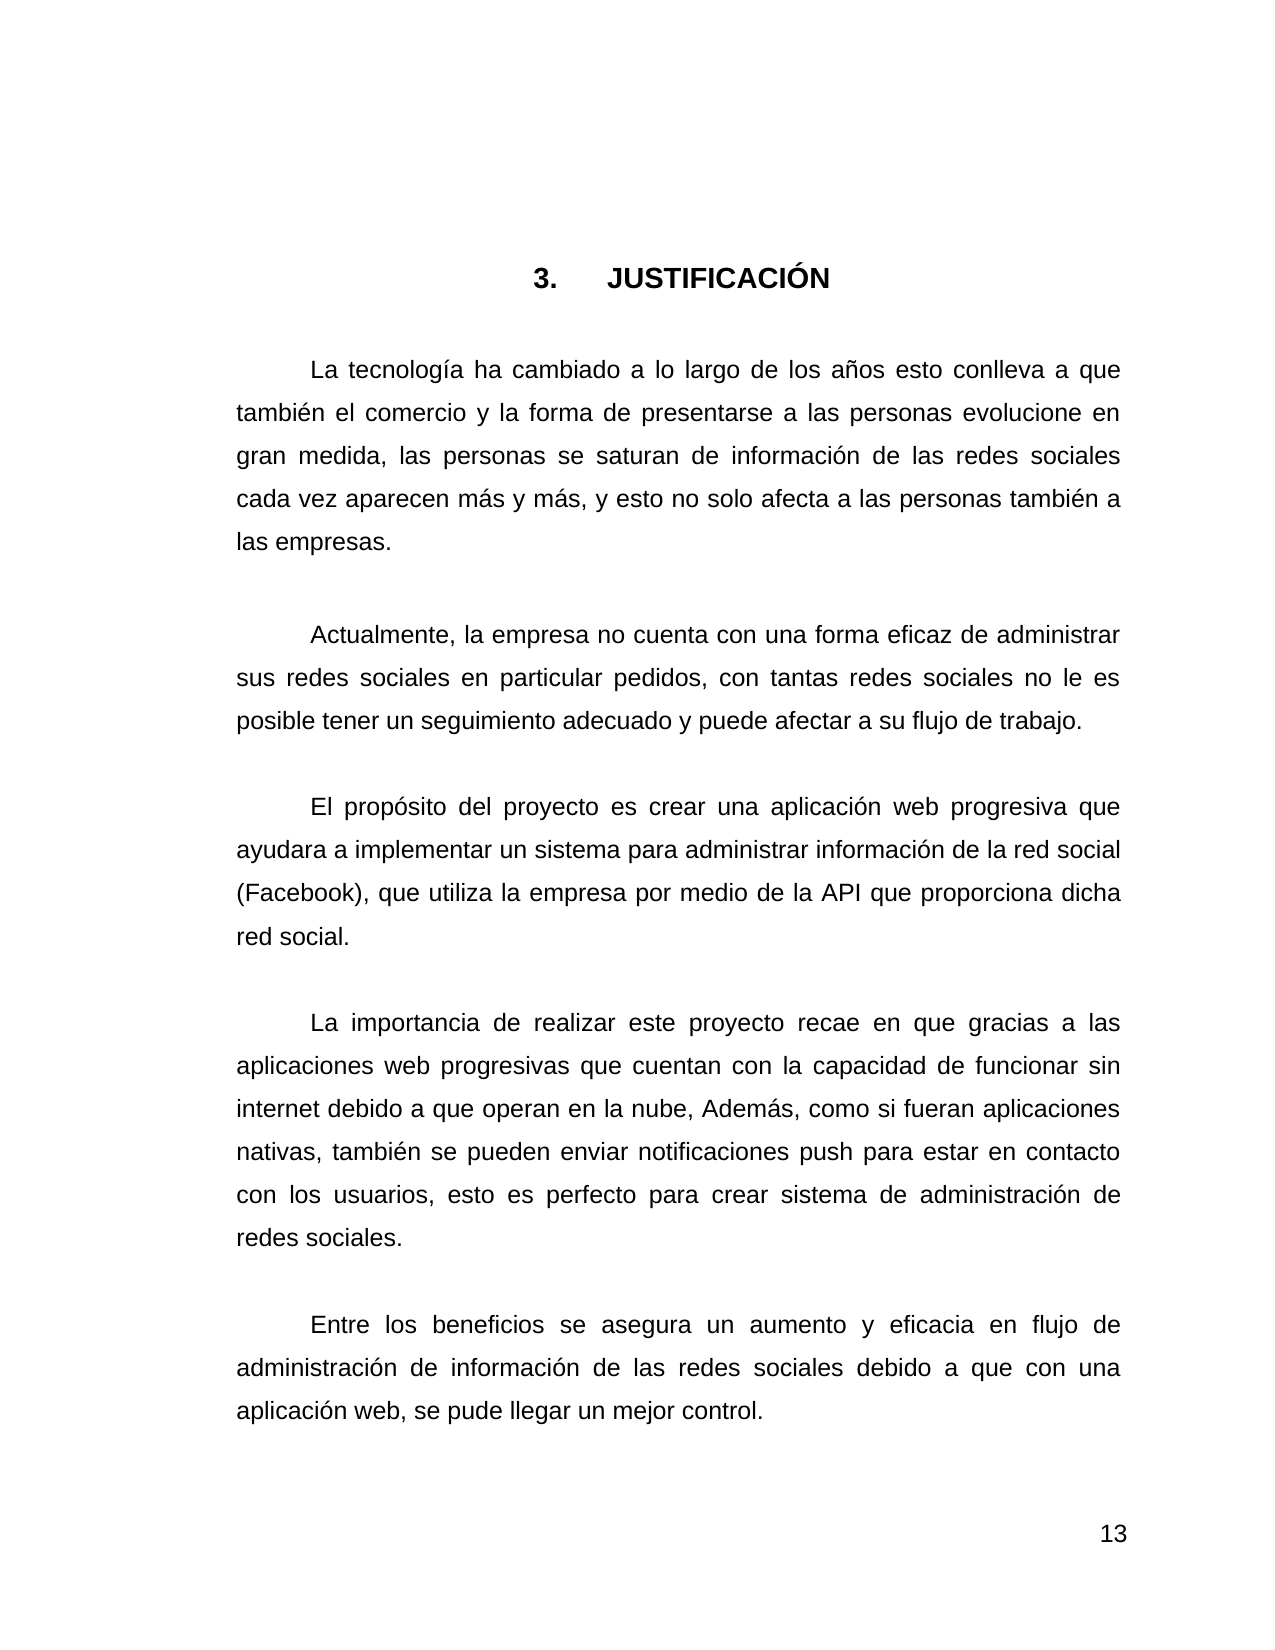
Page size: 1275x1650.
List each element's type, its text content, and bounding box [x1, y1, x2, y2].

text Entre los beneficios se asegura un aumento y eficacia en flujo de administración de información de las redes sociales debido a que con una aplicación web, se pude llegar un mejor control. [236, 1310, 1122, 1425]
text El propósito del proyecto es crear una aplicación web progresiva que ayudara a implementar un sistema para administrar información de la red social (Facebook), que utiliza la empresa por medio de la API que proporciona dicha red social. [236, 792, 1122, 950]
text La importancia de realizar este proyecto recae en que gracias a las aplicaciones web progresivas que cuentan con la capacidad de funcionar sin internet debido a que operan en la nube, Además, como si fueran aplicaciones nativas, también se pueden enviar notificaciones push para estar en contacto con los usuarios, esto es perfecto para crear sistema de administración de redes sociales. [236, 1008, 1122, 1252]
text Actualmente, la empresa no cuenta con una forma eficaz de administrar sus redes sociales en particular pedidos, con tantas redes sociales no le es posible tener un seguimiento adecuado y puede afectar a su flujo de trabajo. [236, 620, 1122, 735]
subtitle JUSTIFICACIÓN [236, 261, 1127, 295]
text La tecnología ha cambiado a lo largo de los años esto conlleva a que también el comercio y la forma de presentarse a las personas evolucione en gran medida, las personas se saturan de información de las redes sociales cada vez aparecen más y más, y esto no solo afecta a las personas también a las empresas. [236, 355, 1122, 556]
